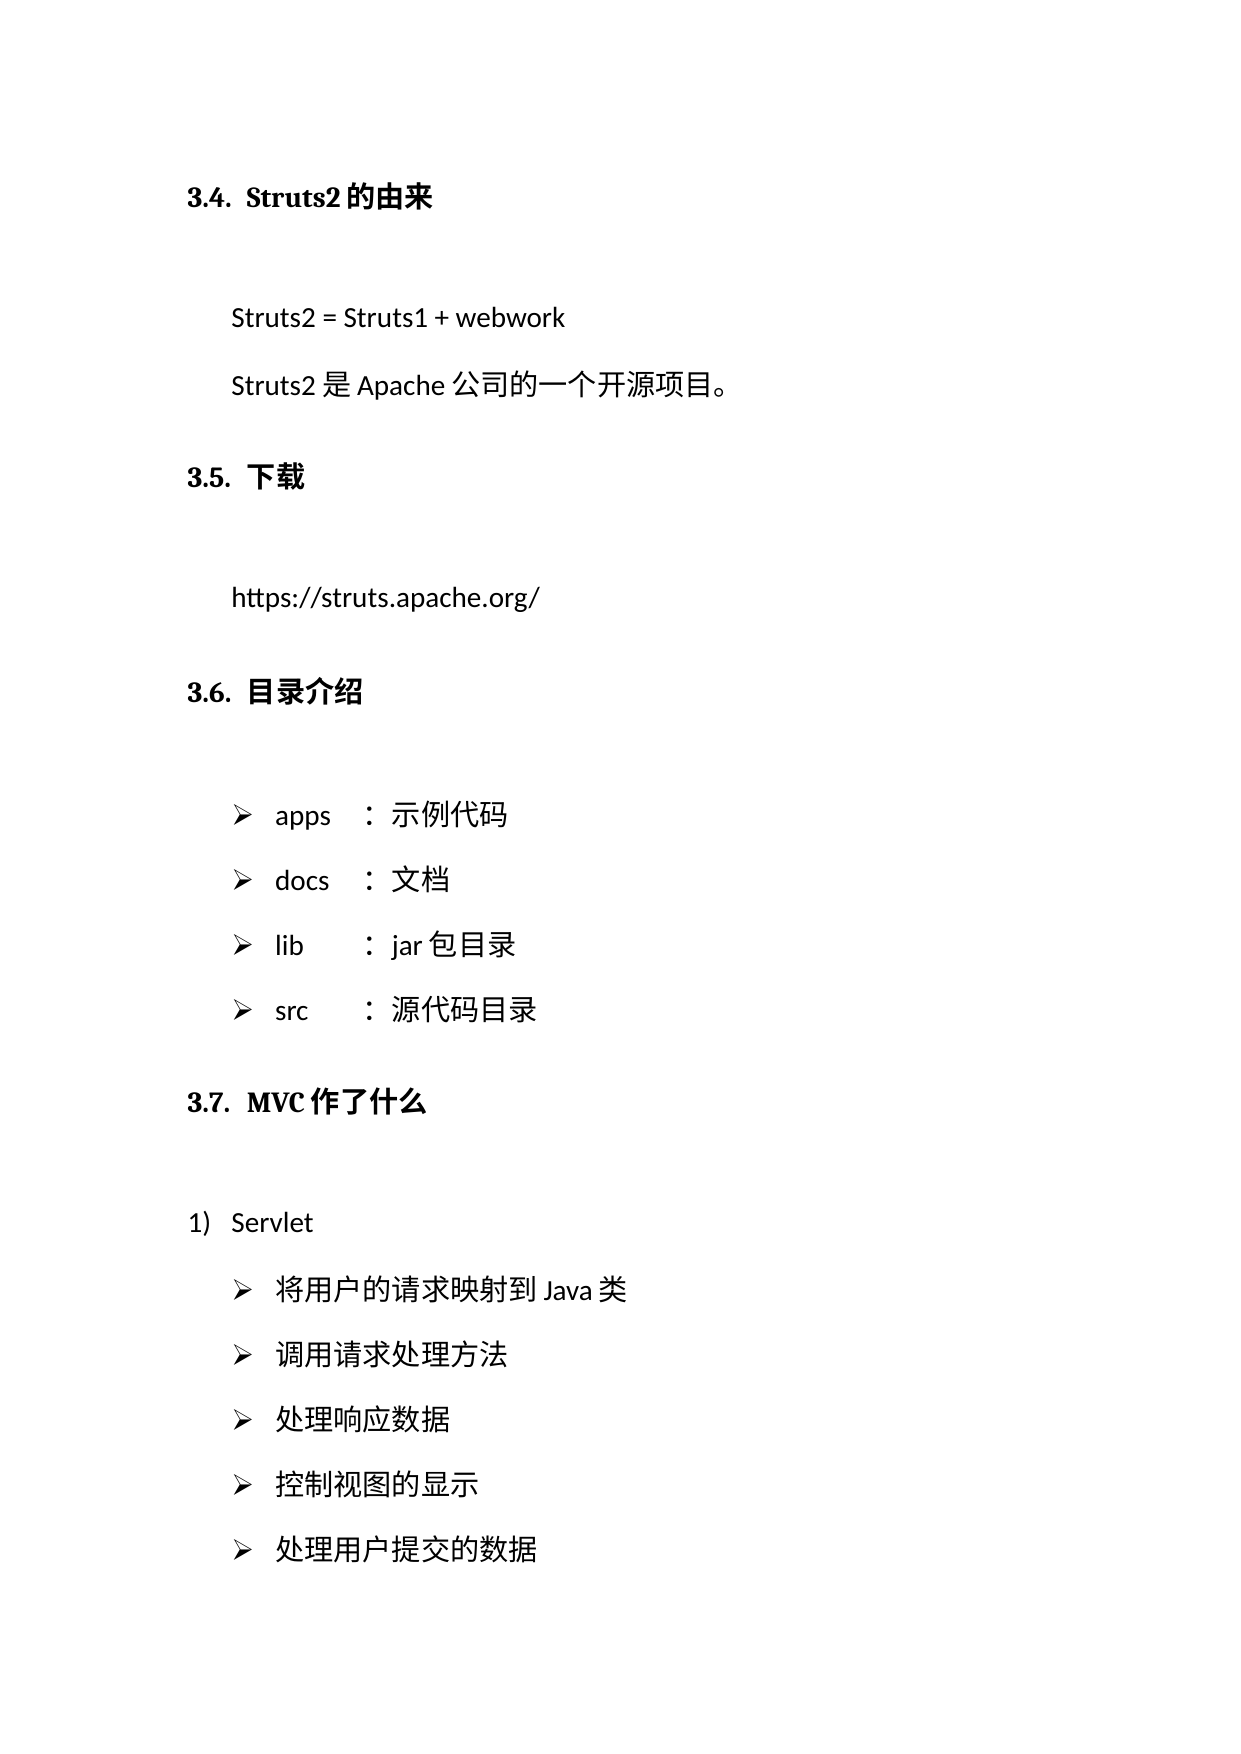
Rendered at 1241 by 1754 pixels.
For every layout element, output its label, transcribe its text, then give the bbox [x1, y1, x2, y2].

text Struts2 = Struts1 + webwork [187, 285, 1053, 350]
list docs ：文档 [231, 845, 1053, 910]
list Servlet [187, 1190, 1053, 1255]
list 调用请求处理方法 [231, 1320, 1053, 1385]
list src ：源代码目录 [231, 975, 1053, 1040]
subtitle 下载 [187, 442, 1053, 507]
subtitle 目录介绍 [187, 657, 1053, 722]
subtitle MVC作了什么 [187, 1067, 1053, 1132]
subtitle Struts2的由来 [187, 162, 1053, 227]
list 处理响应数据 [231, 1385, 1053, 1450]
text https://struts.apache.org/ [187, 565, 1053, 630]
list lib ：jar包目录 [231, 910, 1053, 975]
list apps ：示例代码 [231, 780, 1053, 845]
text Struts2是Apache公司的一个开源项目。 [187, 350, 1053, 415]
list 控制视图的显示 [231, 1450, 1053, 1515]
list 将用户的请求映射到Java类 [231, 1255, 1053, 1320]
list 处理用户提交的数据 [231, 1515, 1053, 1580]
